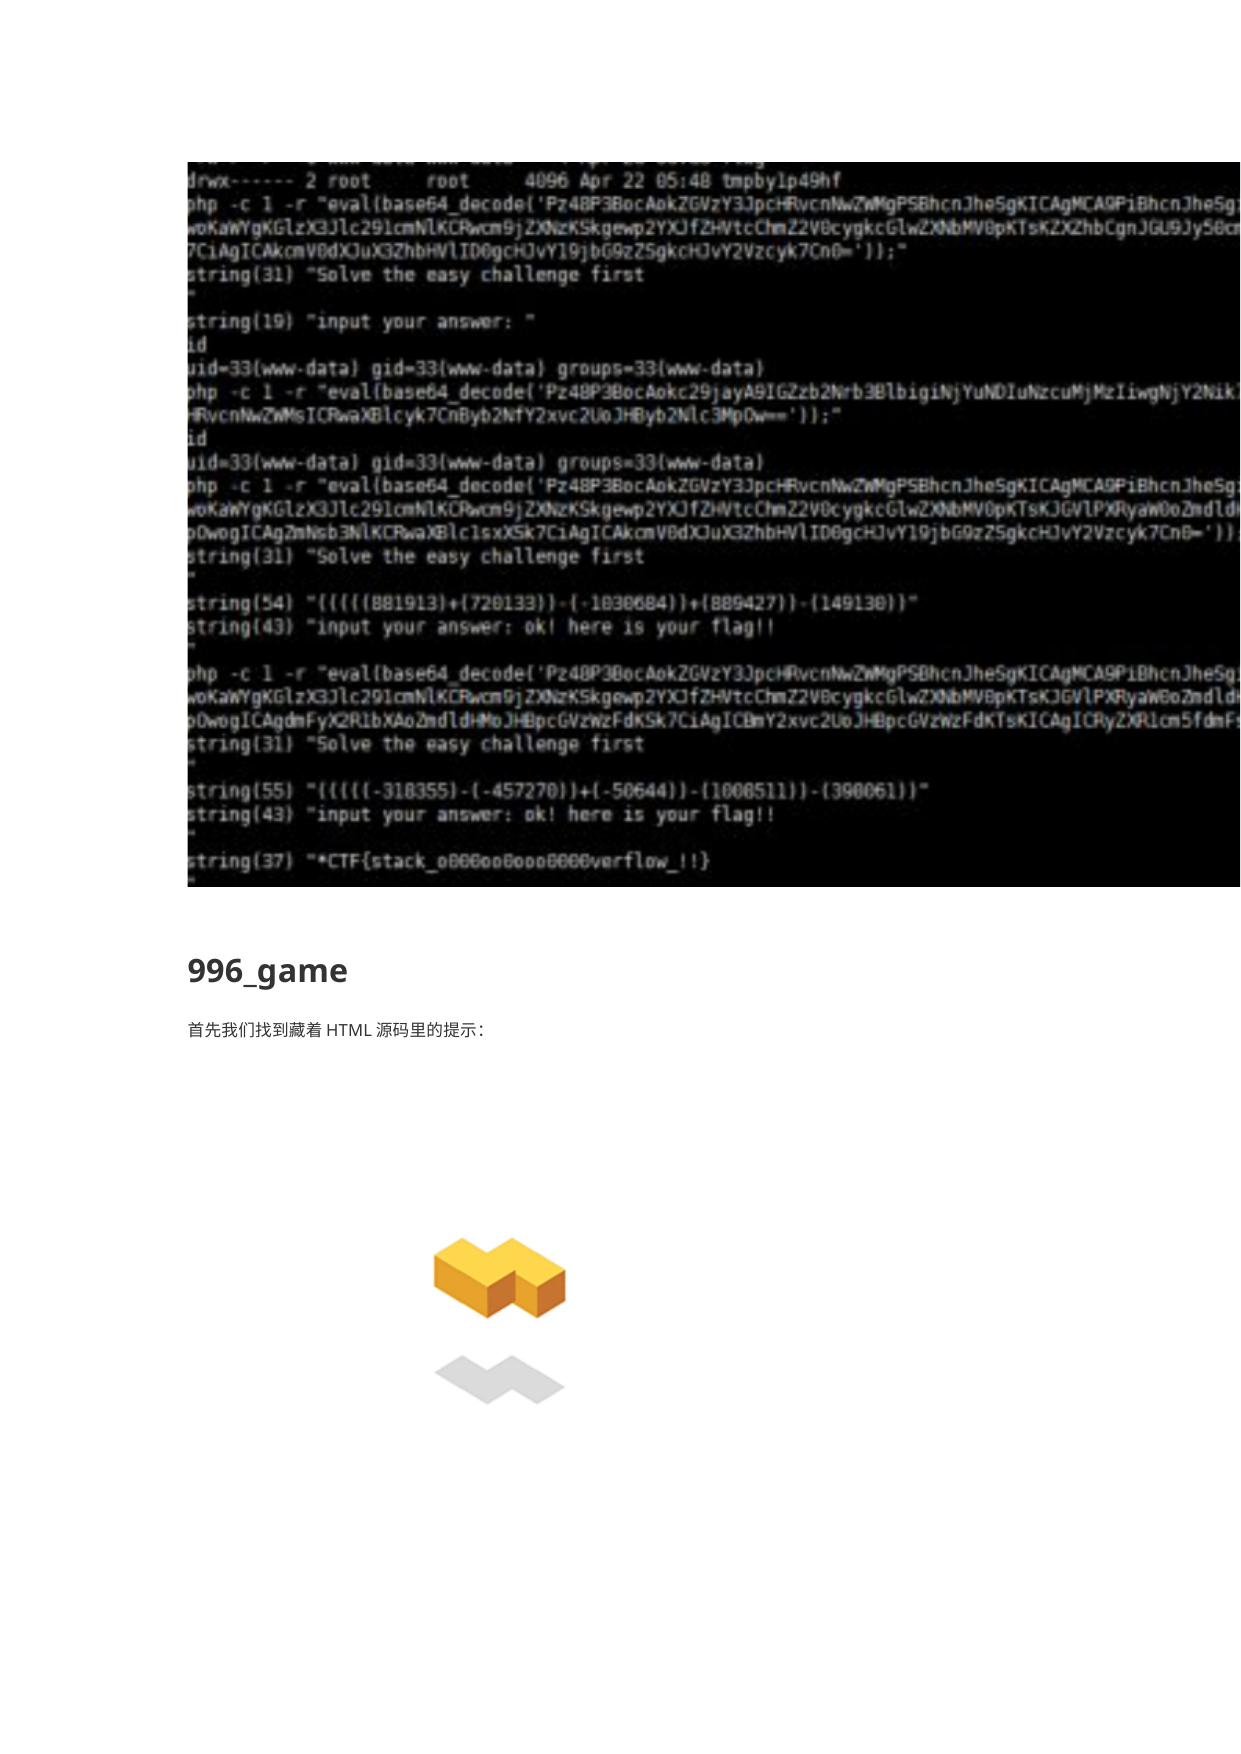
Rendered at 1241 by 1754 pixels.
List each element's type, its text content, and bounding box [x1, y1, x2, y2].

picture [187, 1064, 813, 1534]
text 首先我们找到藏着HTML源码里的提示： [187, 1013, 1053, 1046]
subtitle 996_game [187, 937, 1053, 1002]
picture [187, 162, 1241, 887]
